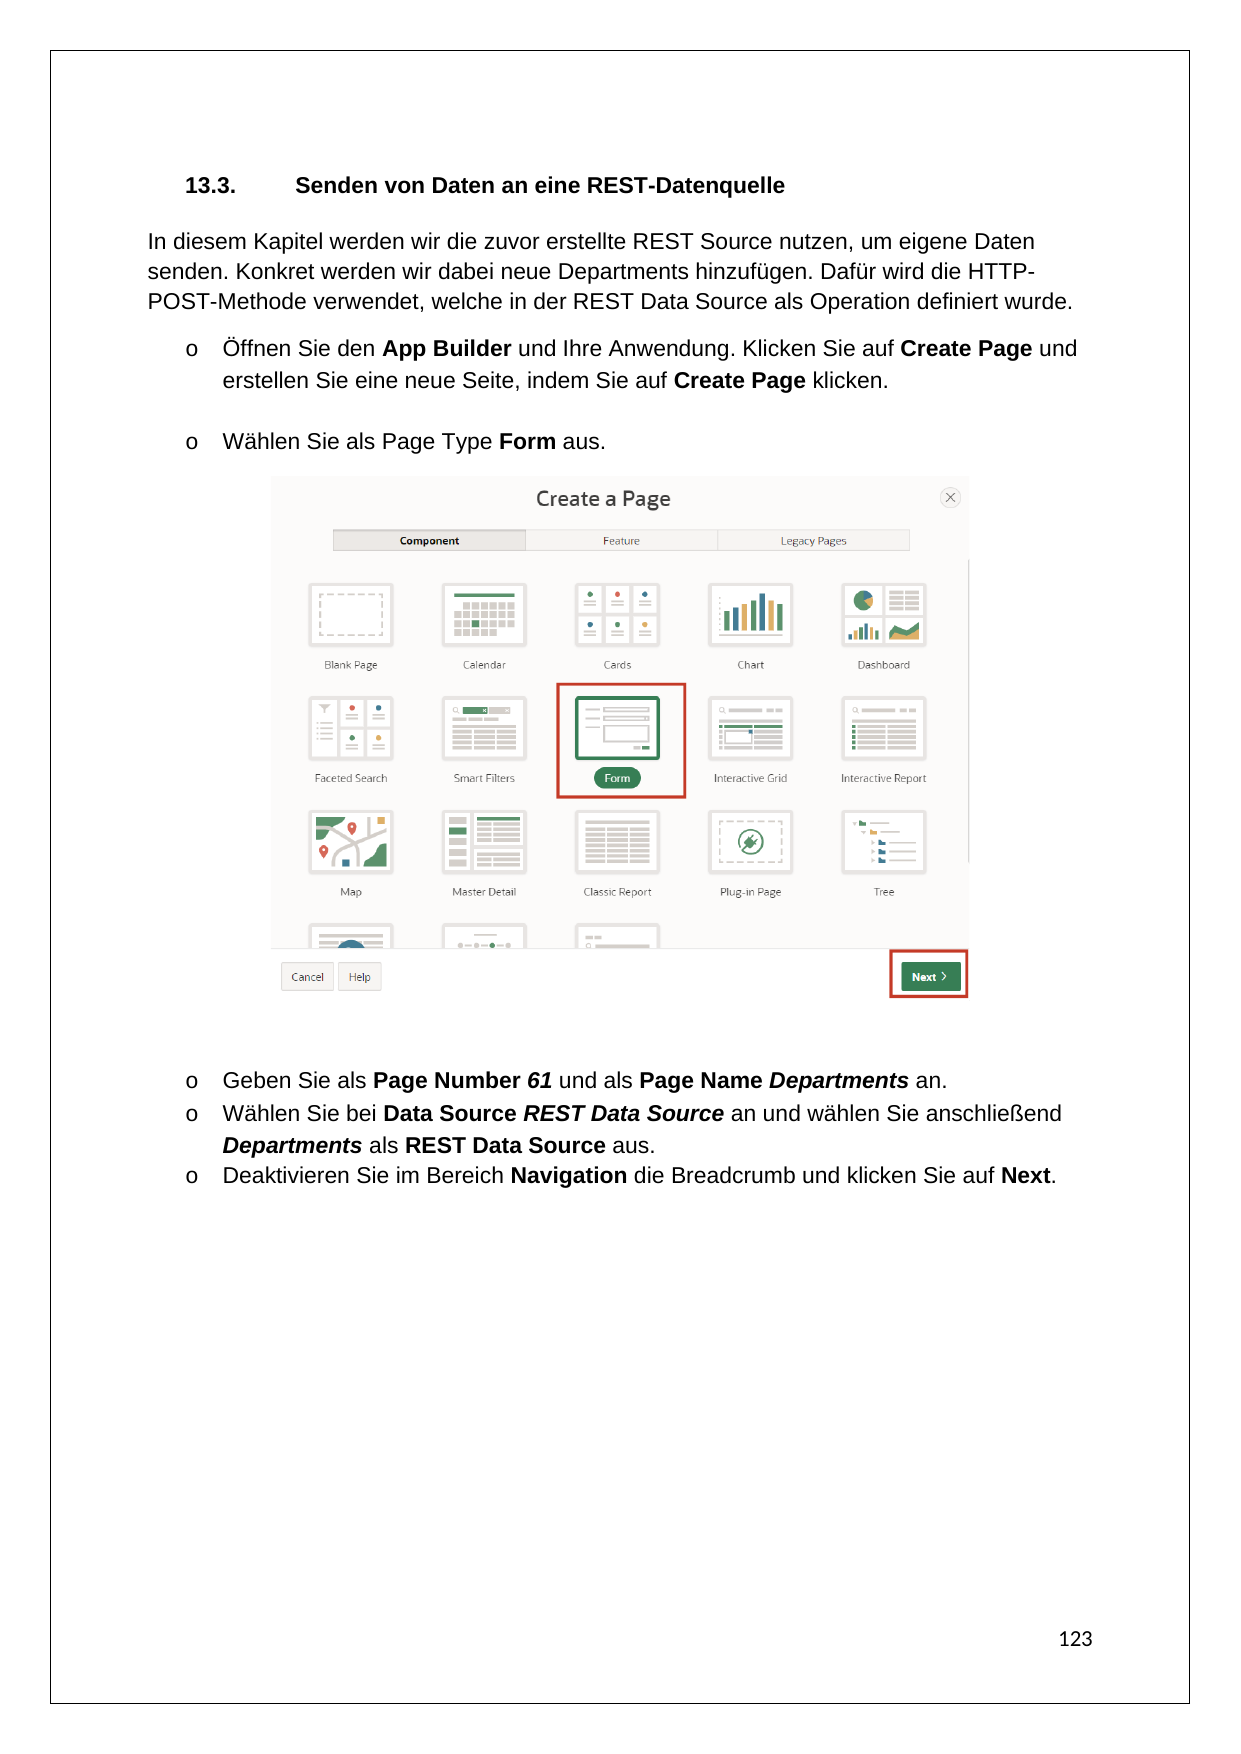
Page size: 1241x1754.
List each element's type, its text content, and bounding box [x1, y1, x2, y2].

subtitle Senden von Daten an eine REST-Datenquelle [185, 172, 1093, 199]
list Deaktivieren Sie im Bereich Navigation die Breadcrumb und klicken Sie auf Next. [185, 1162, 1093, 1191]
text In diesem Kapitel werden wir die zuvor erstellte REST Source nutzen, um eigene Daten senden. Konkret werden wir dabei neue Departments hinzufügen. Dafür wird die HTTP-POST-Methode verwendet, welche in der REST Data Source als Operation definiert wurde. [147, 228, 1093, 314]
list Wählen Sie als Page Type Form aus. [185, 428, 1093, 456]
list Wählen Sie bei Data Source REST Data Source an und wählen Sie anschließend Departments als REST Data Source aus. [185, 1100, 1093, 1158]
list Öffnen Sie den App Builder und Ihre Anwendung. Klicken Sie auf Create Page und erstellen Sie eine neue Seite, indem Sie auf Create Page klicken. [185, 335, 1093, 393]
list Geben Sie als Page Number 61 und als Page Name Departments an. [185, 1067, 1093, 1096]
picture [270, 476, 970, 1001]
